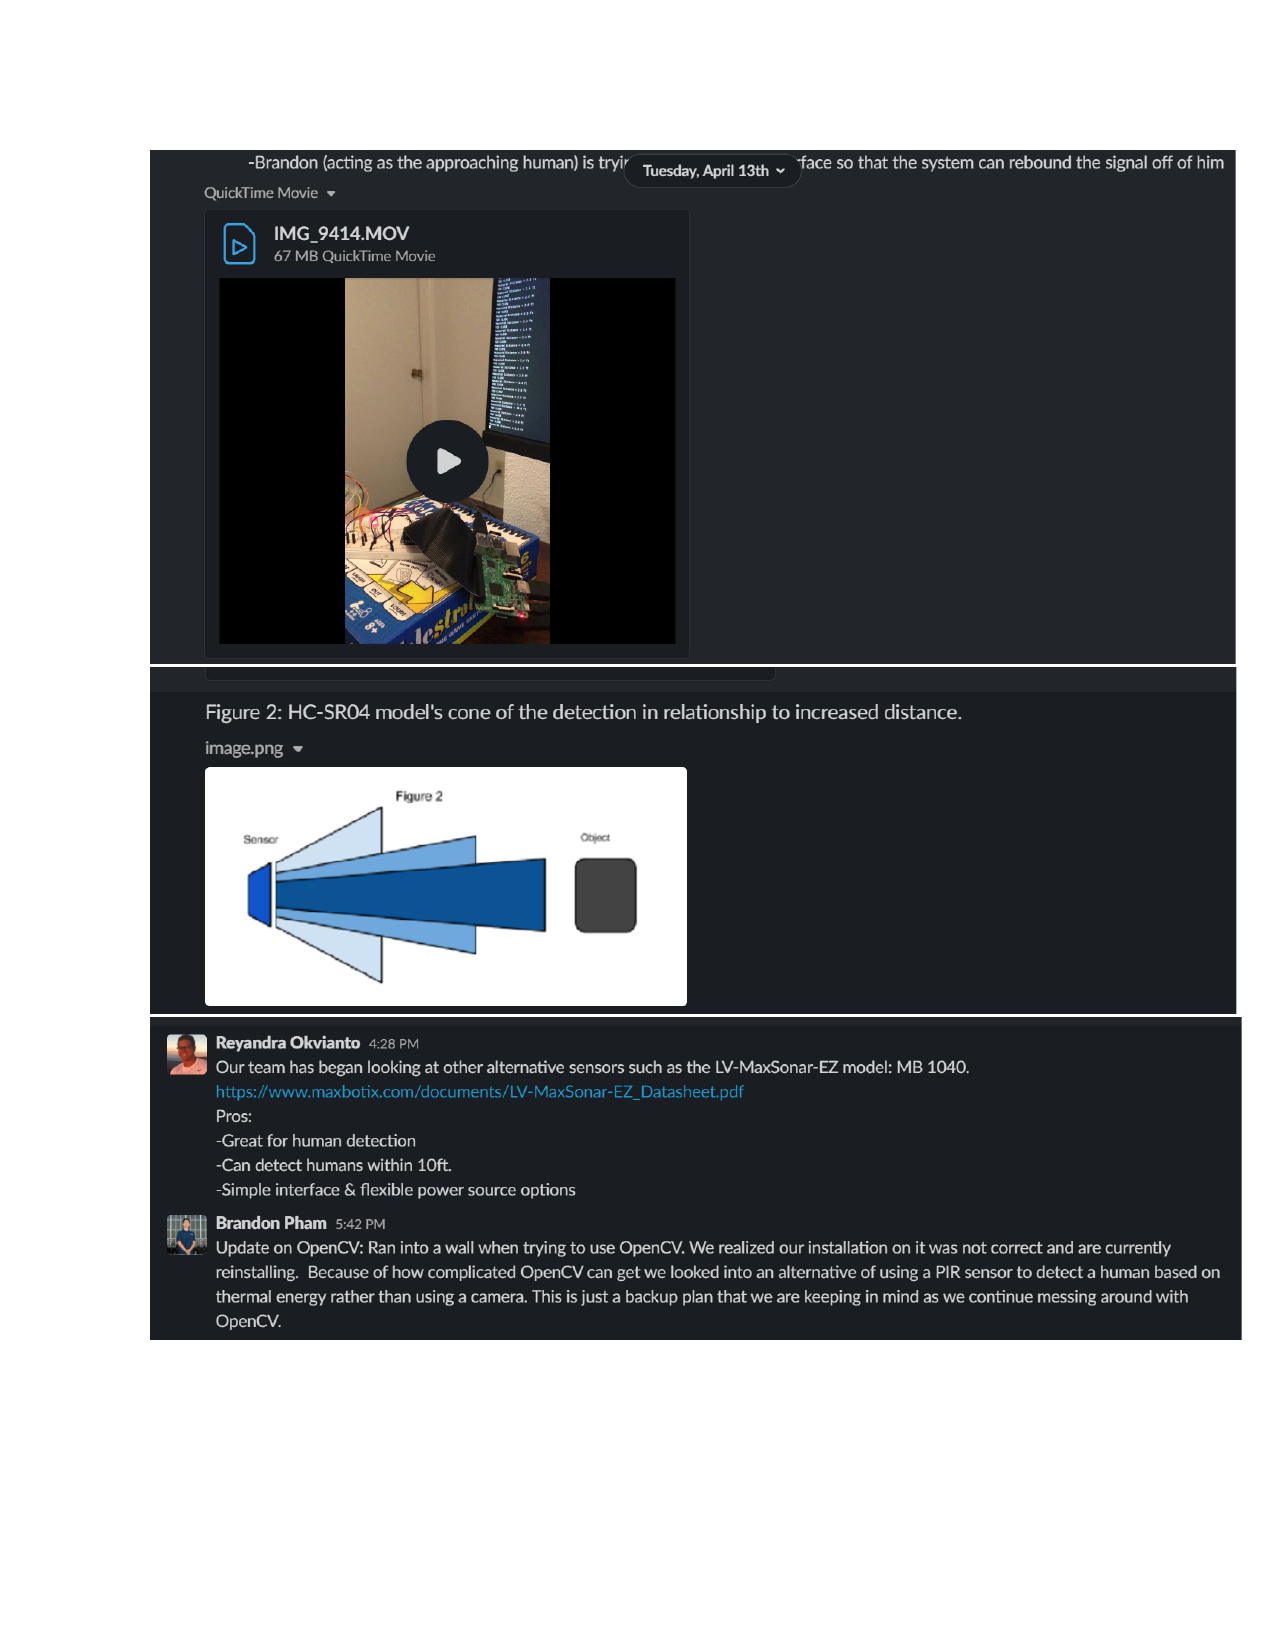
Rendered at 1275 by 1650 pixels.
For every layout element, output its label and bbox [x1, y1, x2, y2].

picture [150, 667, 1237, 1014]
picture [150, 150, 1236, 664]
picture [150, 1017, 1242, 1340]
